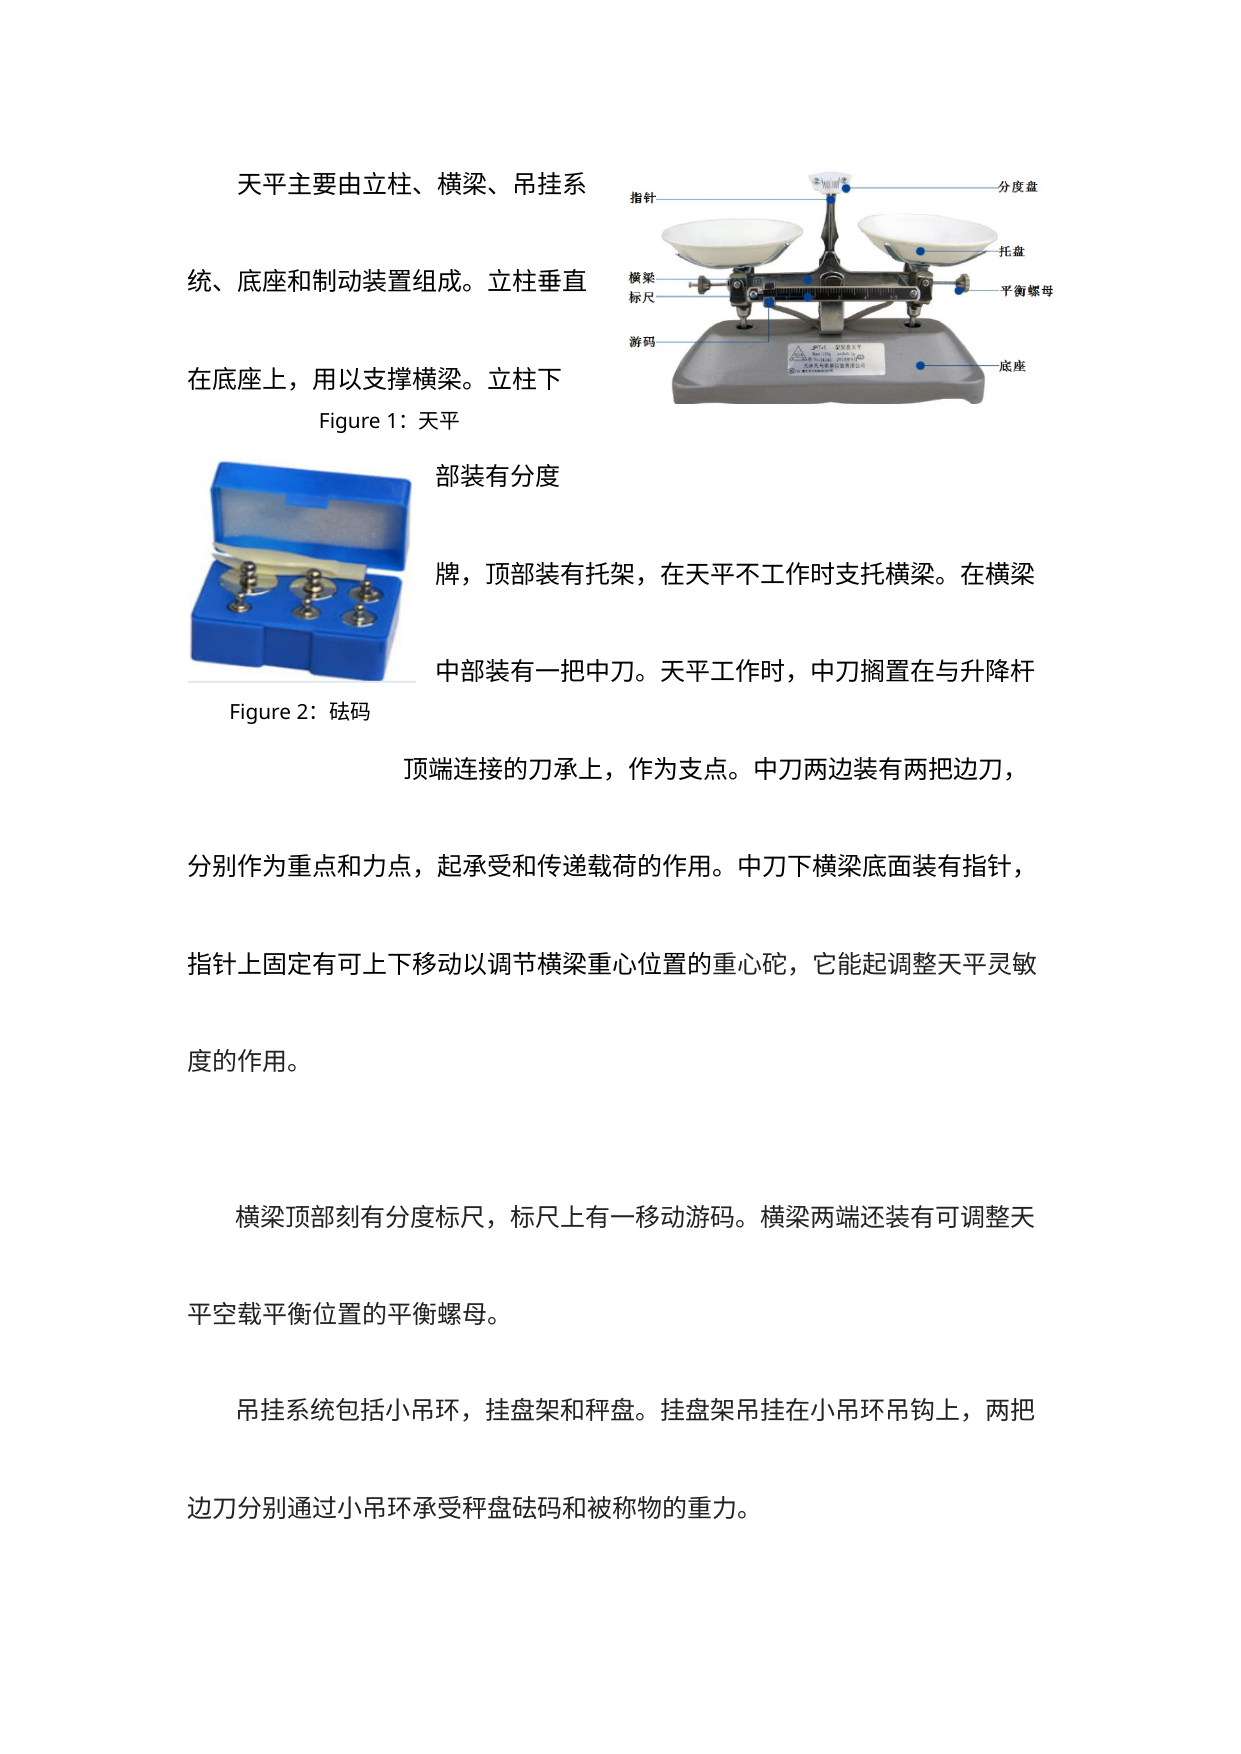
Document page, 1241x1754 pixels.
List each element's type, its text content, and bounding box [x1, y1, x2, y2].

text 天平主要由立柱、横梁、吊挂系统、底座和制动装置组成。立柱垂直在底座上，用以支撑横梁。立柱下部装有分度牌，顶部装有托架，在天平不工作时支托横梁。在横梁中部装有一把中刀。天平工作时，中刀搁置在与升降杆顶端连接的刀承上，作为支点。中刀两边装有两把边刀，分别作为重点和力点，起承受和传递载荷的作用。中刀下横梁底面装有指针，指针上固定有可上下移动以调节横梁重心位置的重心砣，它能起调整天平灵敏度的作用。 [187, 150, 1053, 1092]
text 吊挂系统包括小吊环，挂盘架和秤盘。挂盘架吊挂在小吊环吊钩上，两把边刀分别通过小吊环承受秤盘砝码和被称物的重力。 [187, 1376, 1053, 1539]
picture [622, 167, 1053, 412]
text 横梁顶部刻有分度标尺，标尺上有一移动游码。横梁两端还装有可调整天平空载平衡位置的平衡螺母。 [187, 1183, 1053, 1346]
picture [187, 454, 417, 683]
